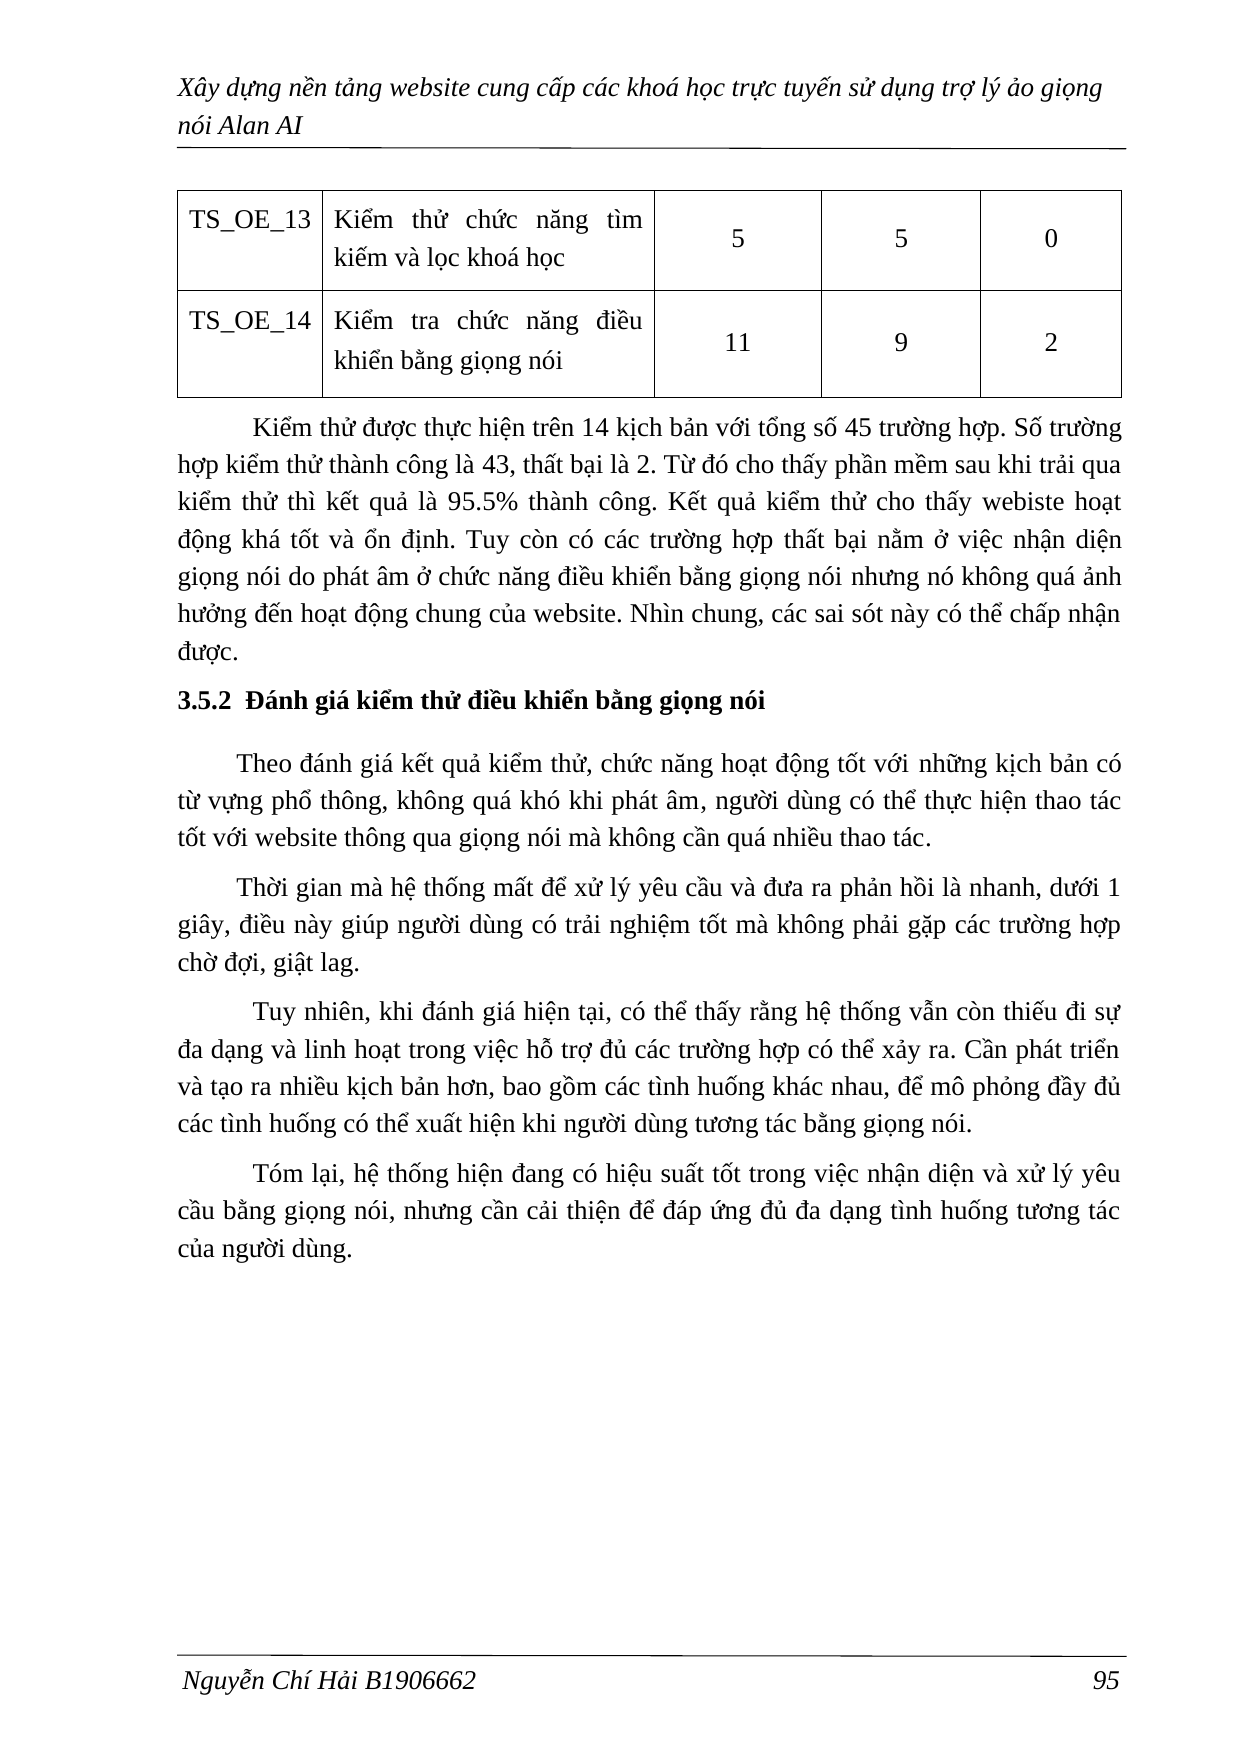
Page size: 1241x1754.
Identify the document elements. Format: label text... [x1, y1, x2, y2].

table_cell 11 [655, 291, 821, 397]
text Tóm lại, hệ thống hiện đang có hiệu suất tốt trong việc nhận diện và xử lý yêu cầu bằng giọng nói, nhưng cần cải thiện để đáp ứng đủ đa dạng tình huống tương tác của người dùng. [177, 1157, 1122, 1263]
table_cell 9 [822, 291, 980, 397]
text Kiểm thử được thực hiện trên 14 kịch bản với tổng số 45 trường hợp. Số trường hợp kiểm thử thành công là 43, thất bại là 2. Từ đó cho thấy phần mềm sau khi trải qua kiểm thử thì kết quả là 95.5% thành công. Kết quả kiểm thử cho thấy webiste hoạt động khá tốt và ổn định. Tuy còn có các trường hợp thất bại nằm ở việc nhận diện giọng nói do phát âm ở chức năng điều khiển bằng giọng nói nhưng nó không quá ảnh hưởng đến hoạt động chung của website. Nhìn chung, các sai sót này có thể chấp nhận được. [177, 411, 1122, 666]
table_cell 0 [981, 191, 1121, 290]
table_cell TS_OE_14 [178, 291, 322, 397]
text Thời gian mà hệ thống mất để xử lý yêu cầu và đưa ra phản hồi là nhanh, dưới 1 giây, điều này giúp người dùng có trải nghiệm tốt mà không phải gặp các trường hợp chờ đợi, giật lag. [177, 871, 1122, 977]
table_cell Kiểm tra chức năng điều khiển bằng giọng nói [323, 291, 654, 397]
subtitle Đánh giá kiểm thử điều khiển bằng giọng nói [177, 684, 1122, 716]
table_cell 5 [822, 191, 980, 290]
text Theo đánh giá kết quả kiểm thử, chức năng hoạt động tốt với những kịch bản có từ vựng phổ thông, không quá khó khi phát âm, người dùng có thể thực hiện thao tác tốt với website thông qua giọng nói mà không cần quá nhiều thao tác. [177, 747, 1122, 852]
text Tuy nhiên, khi đánh giá hiện tại, có thể thấy rằng hệ thống vẫn còn thiếu đi sự đa dạng và linh hoạt trong việc hỗ trợ đủ các trường hợp có thể xảy ra. Cần phát triển và tạo ra nhiều kịch bản hơn, bao gồm các tình huống khác nhau, để mô phỏng đầy đủ các tình huống có thể xuất hiện khi người dùng tương tác bằng giọng nói. [177, 995, 1122, 1138]
table_cell TS_OE_13 [178, 191, 322, 290]
table_cell 5 [655, 191, 821, 290]
table_cell Kiểm thử chức năng tìm kiếm và lọc khoá học [323, 191, 654, 290]
table_cell 2 [981, 291, 1121, 397]
